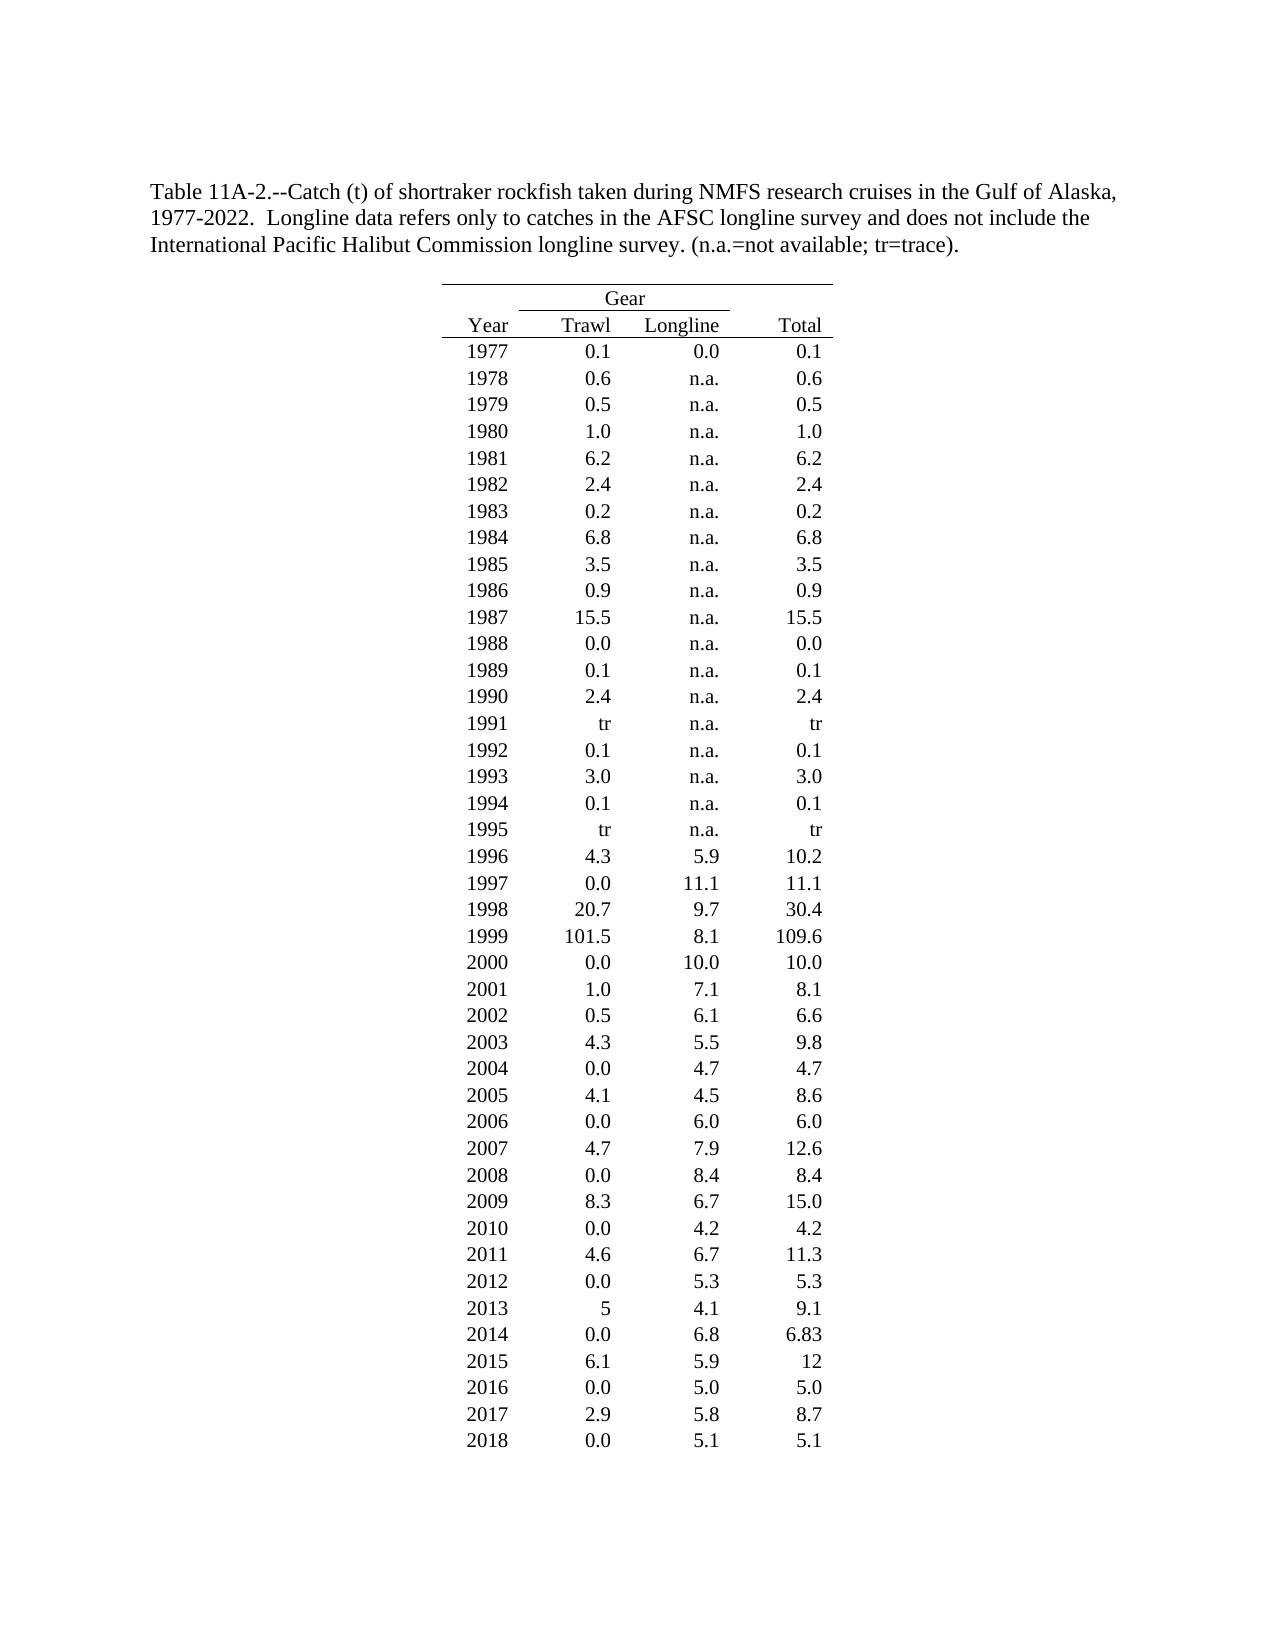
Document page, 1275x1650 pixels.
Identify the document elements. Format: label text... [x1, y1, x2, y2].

text Table 11A-2.--Catch (t) of shortraker rockfish taken during NMFS research cruises in the Gulf of Alaska, 1977-2022. Longline data refers only to catches in the AFSC longline survey and does not include the International Pacific Halibut Commission longline survey. (n.a.=not available; tr=trace). [150, 178, 1125, 257]
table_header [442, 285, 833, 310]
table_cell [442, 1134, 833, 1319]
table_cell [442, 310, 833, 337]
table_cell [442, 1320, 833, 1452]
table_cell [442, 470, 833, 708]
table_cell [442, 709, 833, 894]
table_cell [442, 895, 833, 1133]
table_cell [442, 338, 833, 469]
